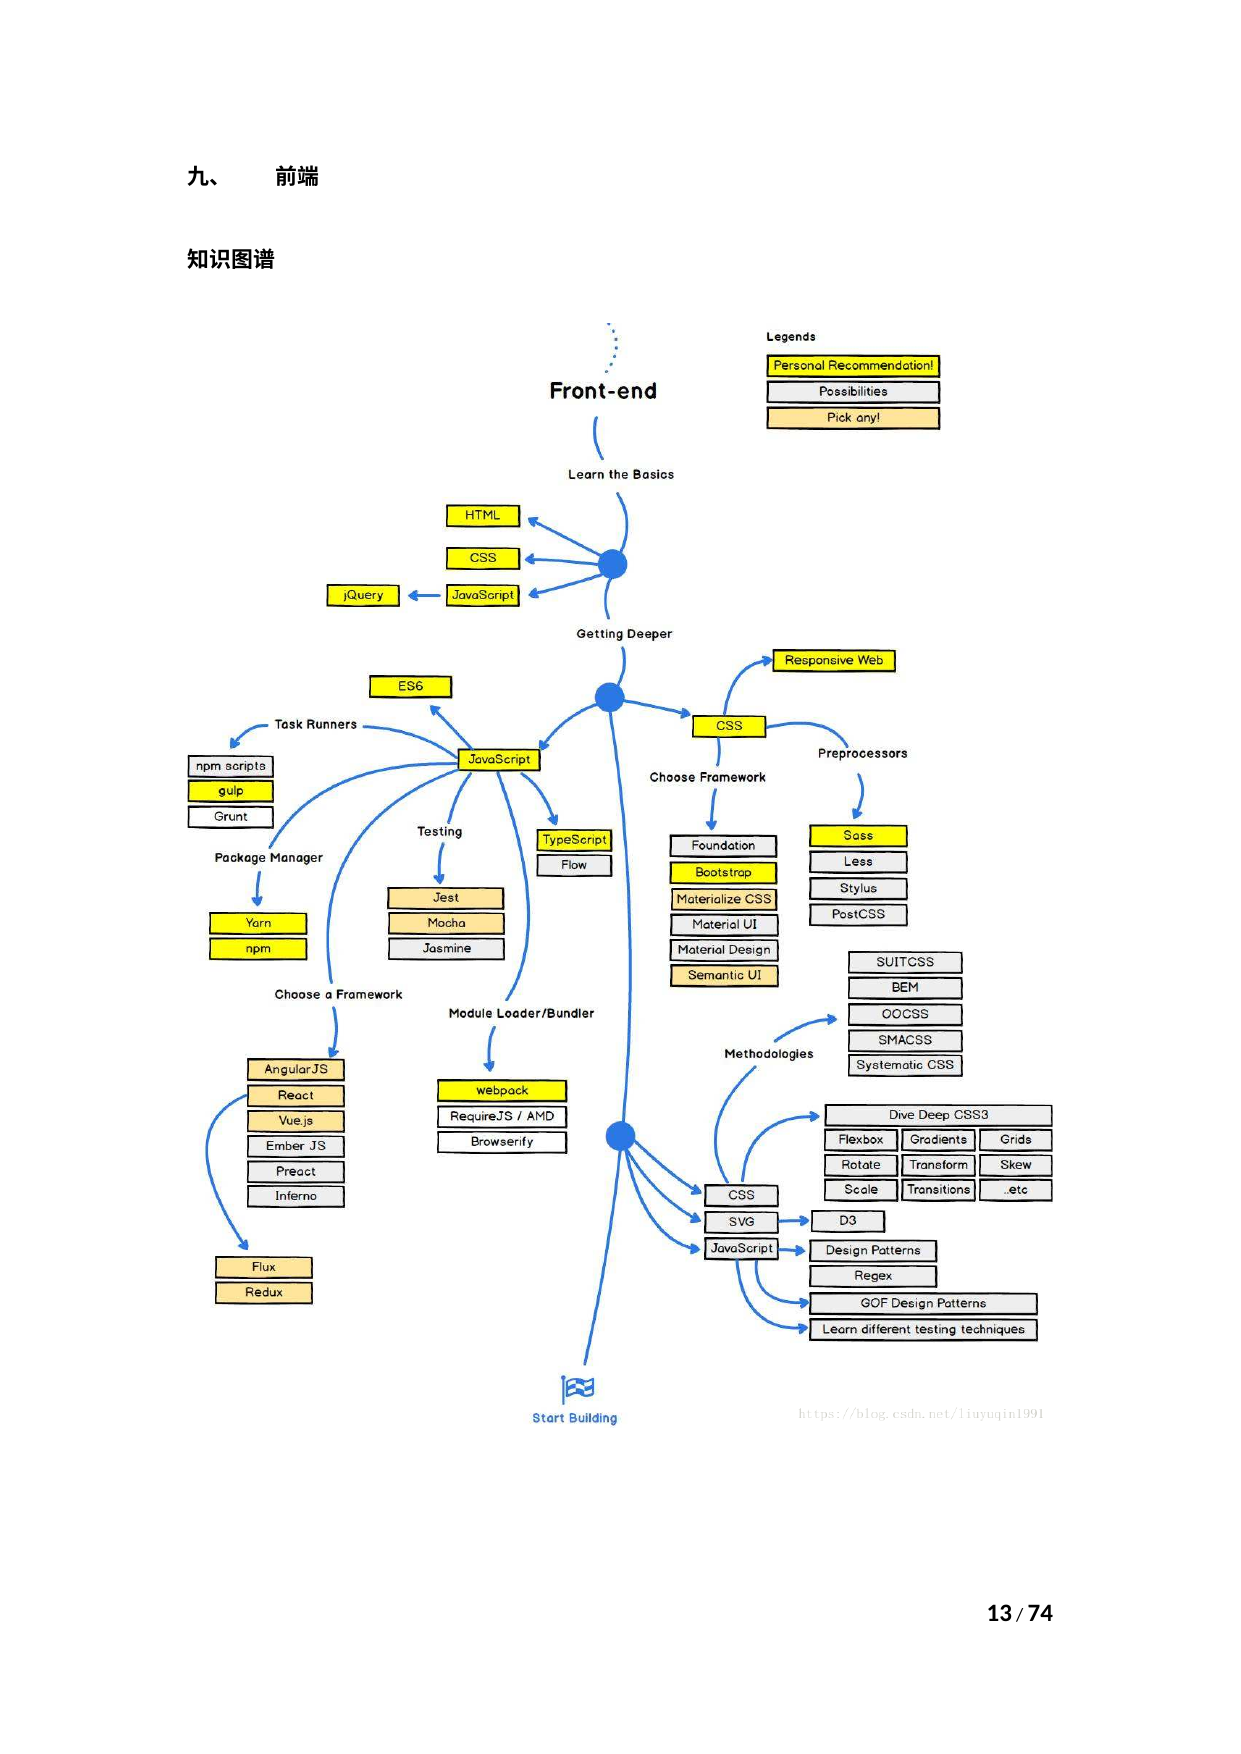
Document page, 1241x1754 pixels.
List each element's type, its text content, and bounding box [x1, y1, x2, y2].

picture [187, 323, 1053, 1428]
subtitle 前端 [187, 158, 1053, 191]
subtitle 知识图谱 [187, 241, 1053, 274]
